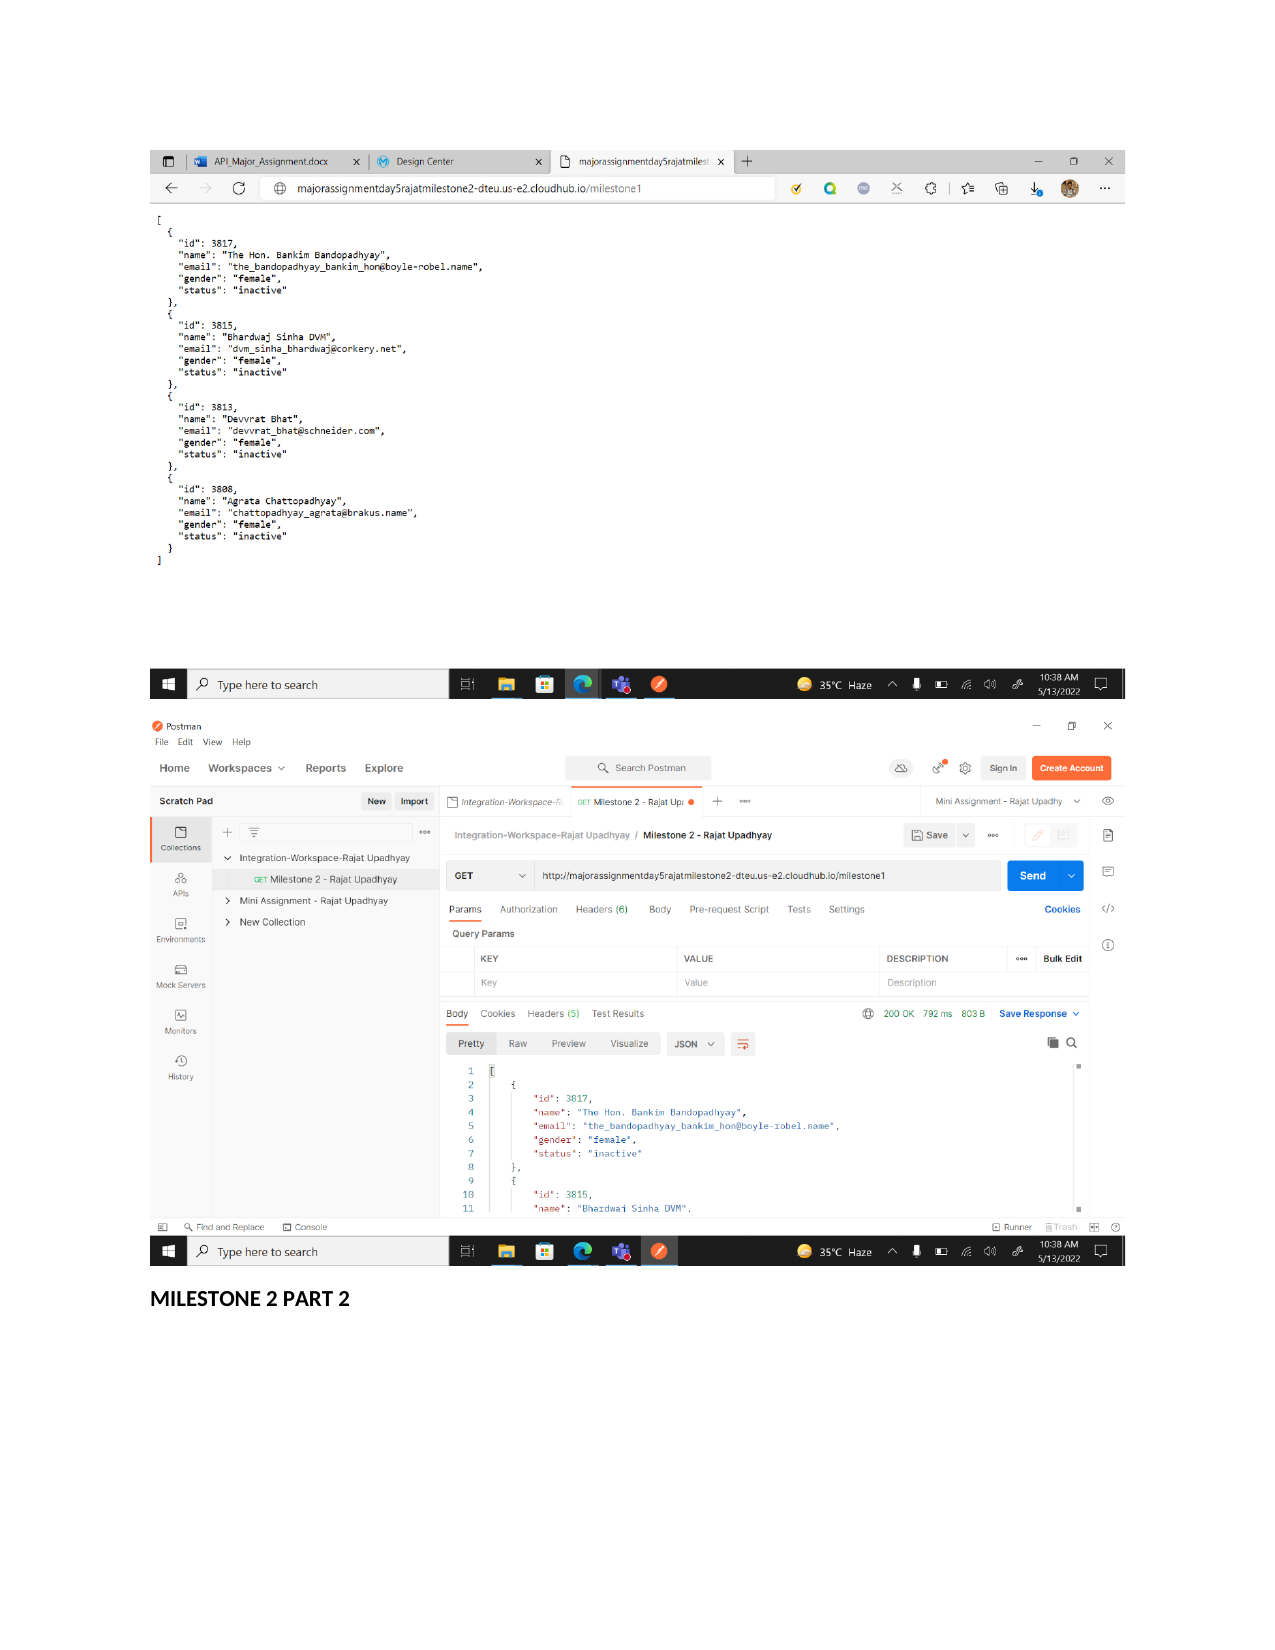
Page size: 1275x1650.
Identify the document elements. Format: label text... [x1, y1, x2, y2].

text MILESTONE 2 PART 2 [150, 1284, 1125, 1313]
picture [150, 717, 1125, 1266]
picture [150, 150, 1125, 699]
